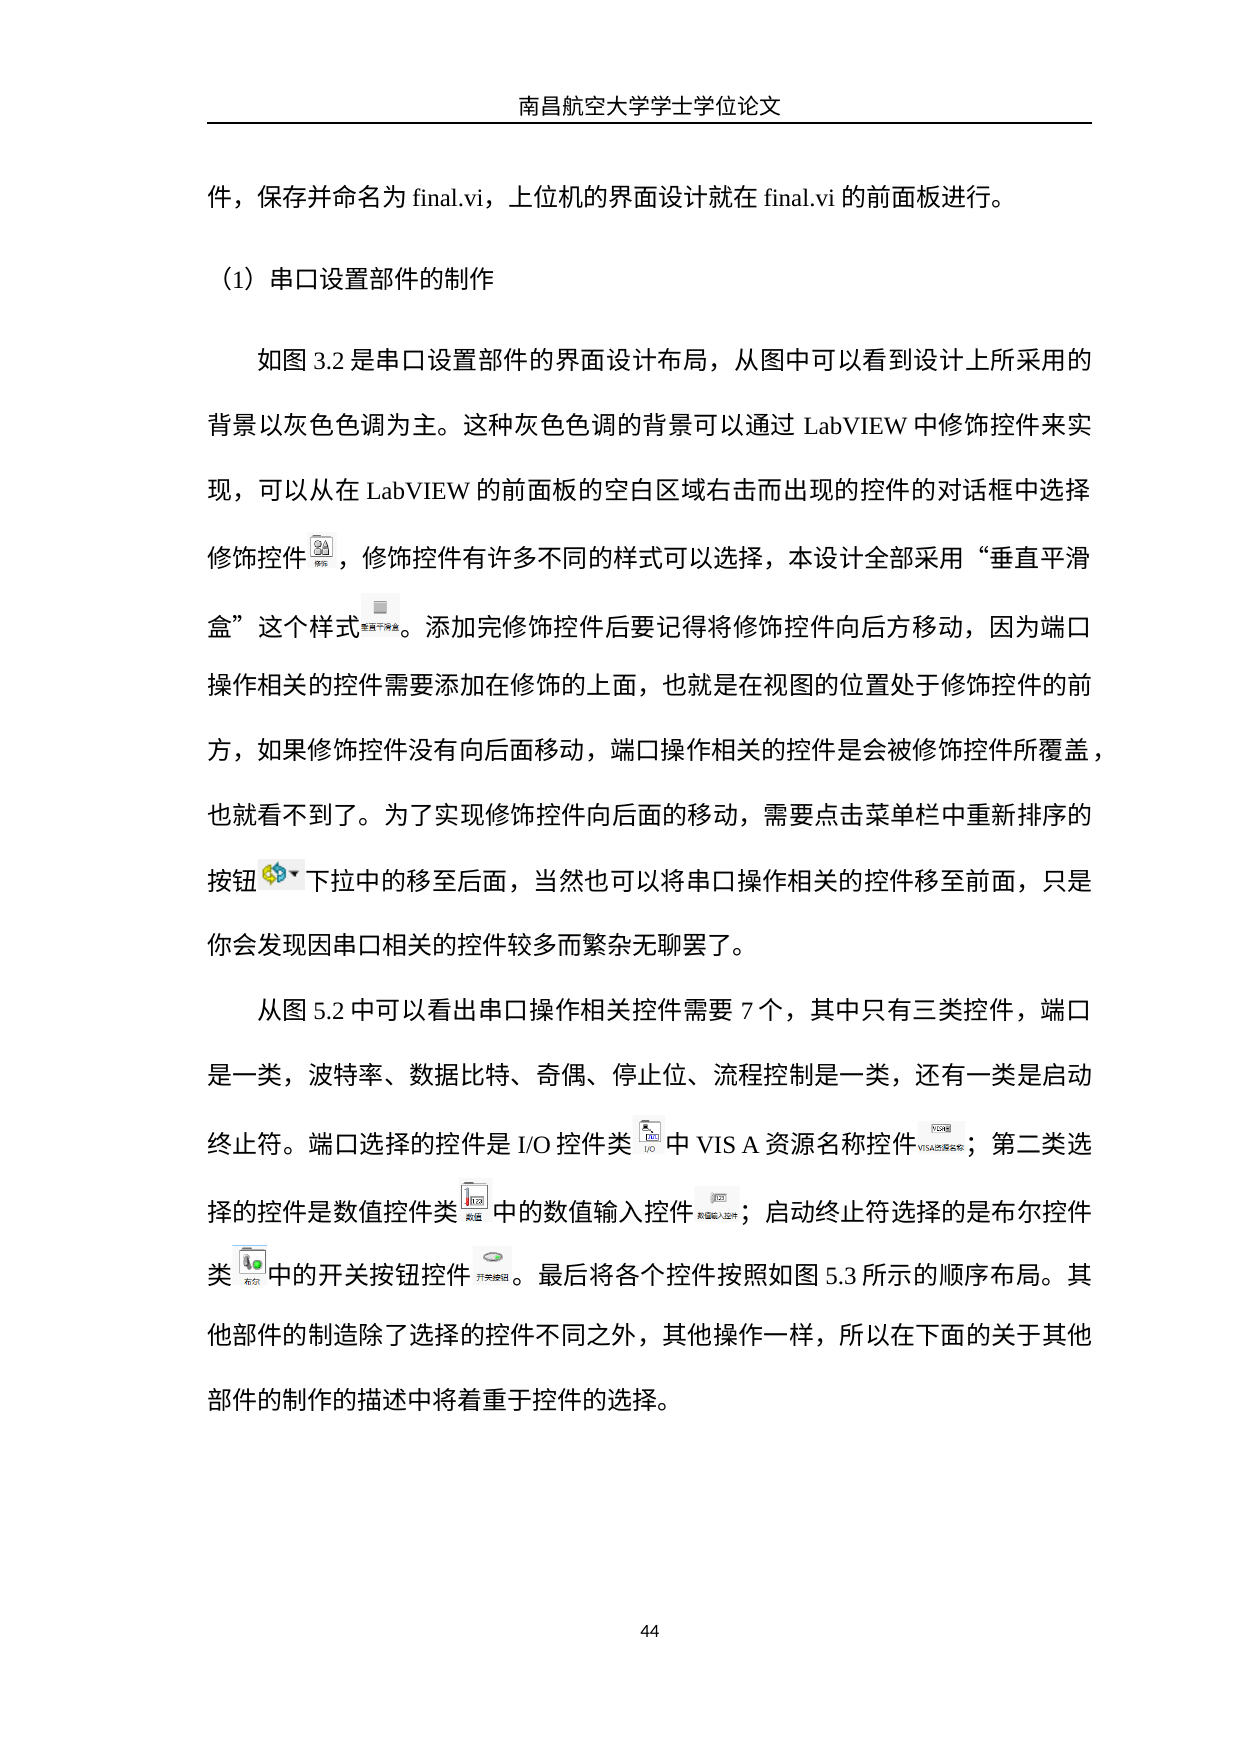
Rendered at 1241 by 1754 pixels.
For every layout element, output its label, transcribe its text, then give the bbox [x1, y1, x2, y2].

picture [307, 532, 337, 568]
picture [632, 1115, 666, 1154]
text （1）串口设置部件的制作 [207, 245, 1092, 310]
picture [917, 1121, 966, 1154]
text 如图3.2是串口设置部件的界面设计布局，从图中可以看到设计上所采用的背景以灰色色调为主。这种灰色色调的背景可以通过LabVIEW中修饰控件来实现，可以从在LabVIEW的前面板的空白区域右击而出现的控件的对话框中选择修饰控件，修饰控件有许多不同的样式可以选择，本设计全部采用“垂直平滑盒”这个样式。添加完修饰控件后要记得将修饰控件向后方移动，因为端口操作相关的控件需要添加在修饰的上面，也就是在视图的位置处于修饰控件的前方，如果修饰控件没有向后面移动，端口操作相关的控件是会被修饰控件所覆盖，也就看不到了。为了实现修饰控件向后面的移动，需要点击菜单栏中重新排序的按钮下拉中的移至后面，当然也可以将串口操作相关的控件移至前面，只是你会发现因串口相关的控件较多而繁杂无聊罢了。 [207, 326, 1092, 976]
picture [694, 1186, 740, 1222]
picture [458, 1178, 493, 1222]
picture [360, 593, 400, 637]
picture [257, 859, 305, 890]
picture [232, 1245, 268, 1285]
text 从图5.2中可以看出串口操作相关控件需要7个，其中只有三类控件，端口是一类，波特率、数据比特、奇偶、停止位、流程控制是一类，还有一类是启动终止符。端口选择的控件是I/O控件类中VIS A资源名称控件；第二类选择的控件是数值控件类中的数值输入控件；启动终止符选择的是布尔控件类中的开关按钮控件。最后将各个控件按照如图5.3所示的顺序布局。其他部件的制造除了选择的控件不同之外，其他操作一样，所以在下面的关于其他部件的制作的描述中将着重于控件的选择。 [207, 976, 1092, 1431]
picture [472, 1246, 513, 1285]
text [207, 163, 1092, 228]
